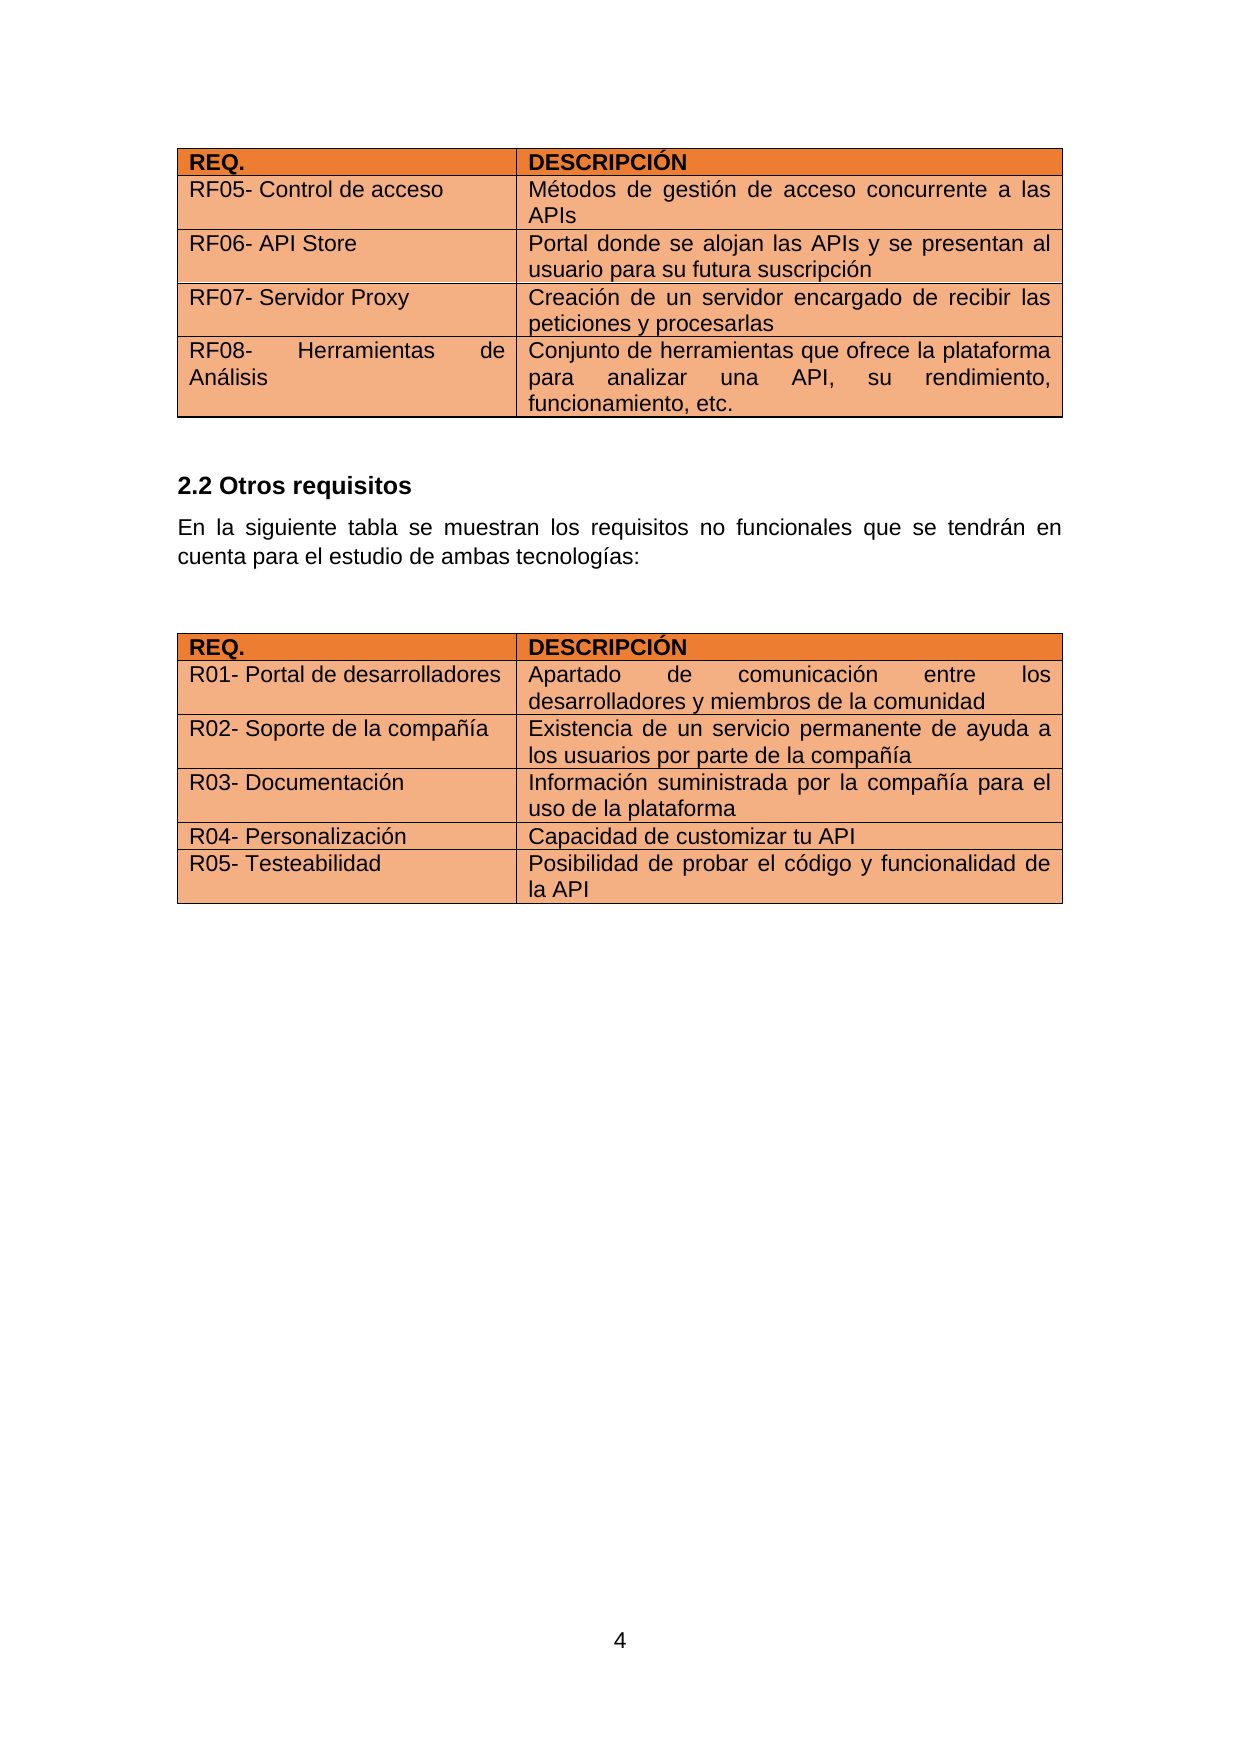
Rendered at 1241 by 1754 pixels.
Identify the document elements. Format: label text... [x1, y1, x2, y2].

table_cell R04- Personalización [178, 823, 516, 849]
table_cell Apartado de comunicación entre los desarrolladores y miembros de la comunidad [517, 661, 1062, 714]
table_cell RF05- Control de acceso [178, 176, 516, 229]
table_header DESCRIPCIÓN [517, 149, 1062, 175]
table_cell Conjunto de herramientas que ofrece la plataforma para analizar una API, su rendimiento, funcionamiento, etc. [517, 337, 1062, 416]
table_cell Existencia de un servicio permanente de ayuda a los usuarios por parte de la compañía [517, 715, 1062, 768]
table_cell R02- Soporte de la compañía [178, 715, 516, 768]
table_cell RF08- Herramientas de Análisis [178, 337, 516, 416]
table_cell Capacidad de customizar tu API [517, 823, 1062, 849]
table_cell Métodos de gestión de acceso concurrente a las APIs [517, 176, 1062, 229]
table_header DESCRIPCIÓN [517, 634, 1062, 660]
table_cell R01- Portal de desarrolladores [178, 661, 516, 714]
table_header REQ. [178, 149, 516, 175]
table_cell Portal donde se alojan las APIs y se presentan al usuario para su futura suscripción [517, 230, 1062, 282]
table_cell Posibilidad de probar el código y funcionalidad de la API [517, 850, 1062, 903]
table_cell RF06- API Store [178, 230, 516, 282]
table_header REQ. [178, 634, 516, 660]
table_cell R05- Testeabilidad [178, 850, 516, 903]
table_cell RF07- Servidor Proxy [178, 284, 516, 336]
subtitle 2.2 Otros requisitos [177, 471, 1063, 499]
table_cell Información suministrada por la compañía para el uso de la plataforma [517, 769, 1062, 822]
table_cell Creación de un servidor encargado de recibir las peticiones y procesarlas [517, 284, 1062, 336]
table_cell R03- Documentación [178, 769, 516, 822]
text En la siguiente tabla se muestran los requisitos no funcionales que se tendrán en cuenta para el estudio de ambas tecnologías: [177, 514, 1063, 569]
